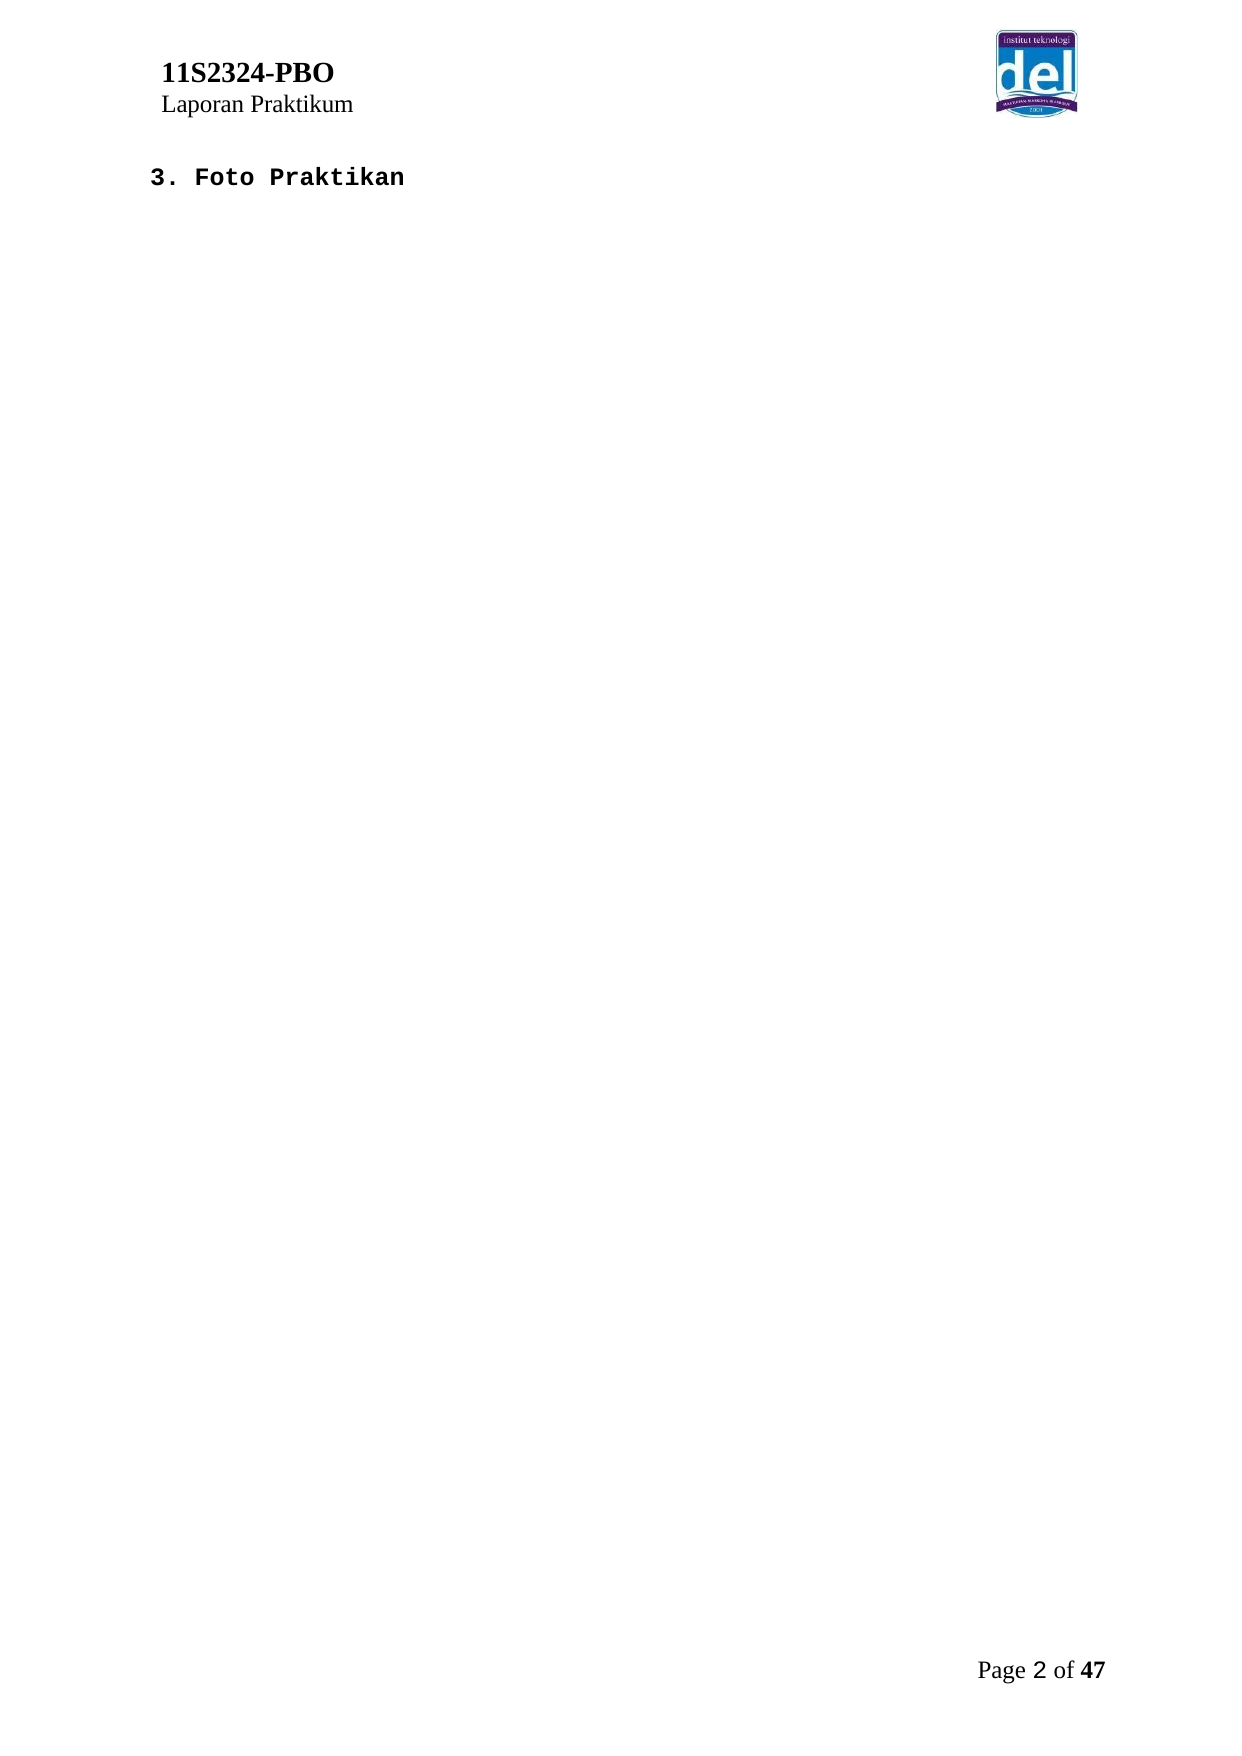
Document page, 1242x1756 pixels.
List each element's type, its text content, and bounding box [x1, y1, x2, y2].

list Foto Praktikan [150, 165, 1169, 193]
picture [995, 29, 1078, 118]
